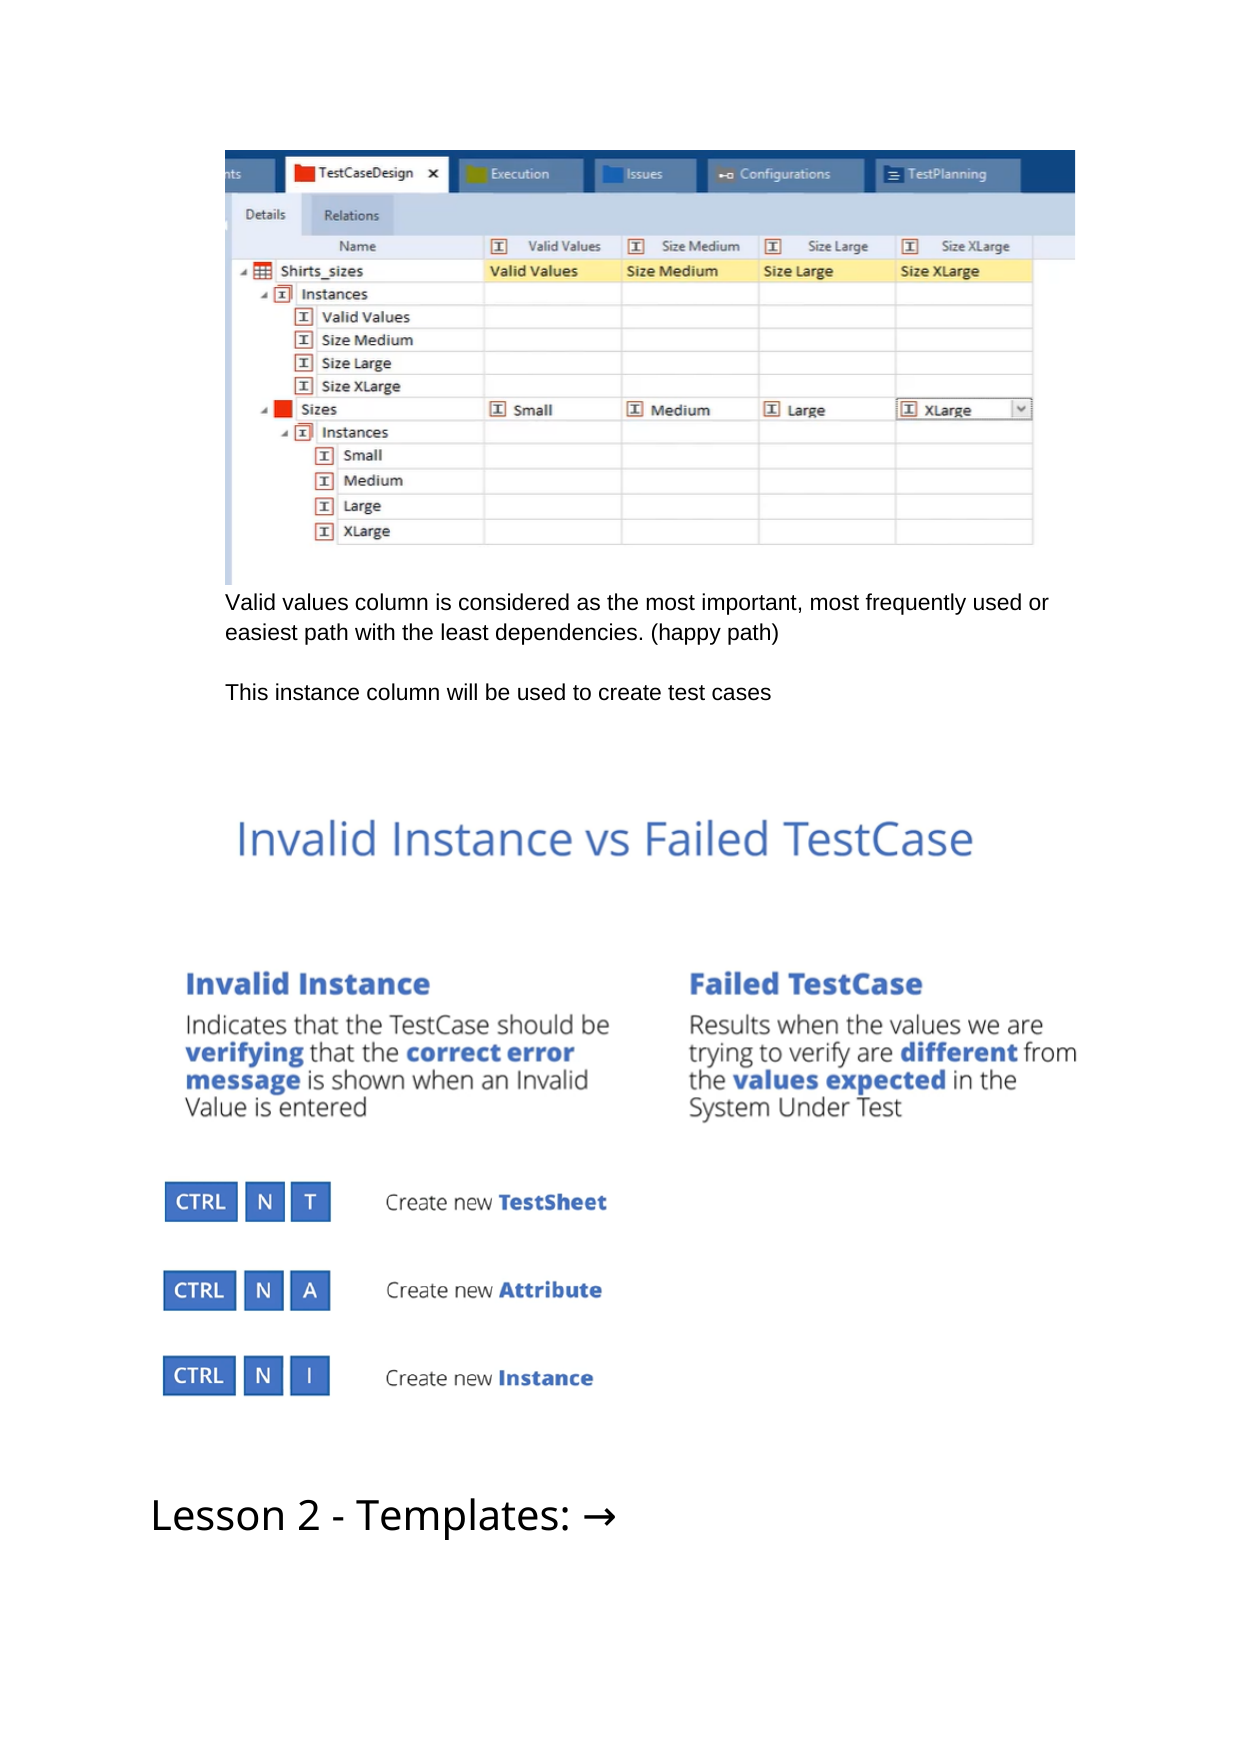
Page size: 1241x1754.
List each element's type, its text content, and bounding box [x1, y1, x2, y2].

text This instance column will be used to create test cases [225, 679, 1090, 705]
subtitle Lesson 2 - Templates: → [150, 1486, 1090, 1543]
picture [150, 800, 1091, 1161]
picture [150, 1164, 650, 1441]
picture [225, 150, 1075, 585]
text Valid values column is considered as the most important, most frequently used or easiest path with the least dependencies. (happy path) [225, 588, 1090, 645]
